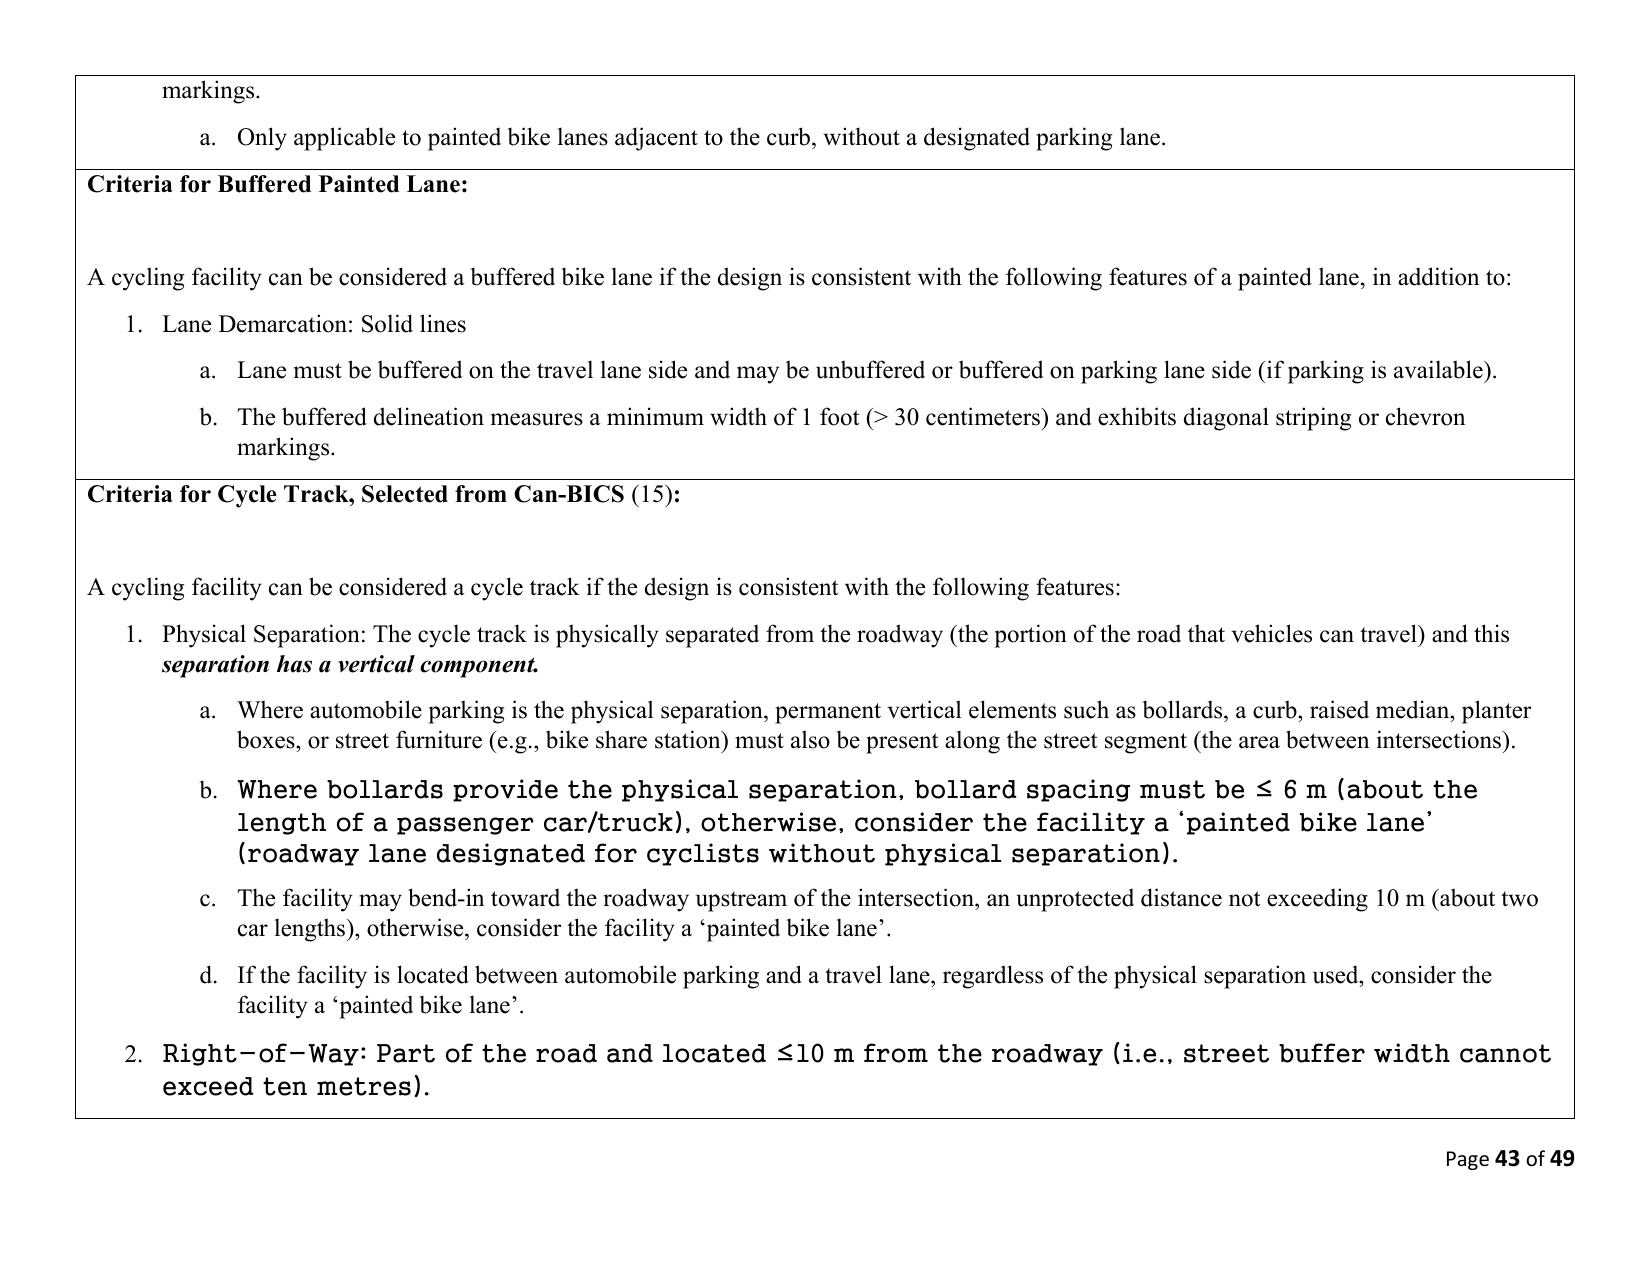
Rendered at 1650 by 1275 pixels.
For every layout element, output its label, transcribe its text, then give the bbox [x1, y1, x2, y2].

table_cell Criteria for Buffered Painted Lane: A cycling facility can be considered a buffered bike lane if the design is consistent with the following features of a painted lane, in addition to: Lane Demarcation: Solid lines Lane must be buffered on the travel lane side and may be unbuffered or buffered on parking lane side (if parking is available). The buffered delineation measures a minimum width of 1 foot (> 30 centimeters) and exhibits diagonal striping or chevron markings. [76, 170, 1574, 479]
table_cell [76, 76, 1574, 169]
table_cell Criteria for Cycle Track, Selected from Can-BICS (15): A cycling facility can be considered a cycle track if the design is consistent with the following features: Physical Separation: The cycle track is physically separated from the roadway (the portion of the road that vehicles can travel) and this separation has a vertical component. Where automobile parking is the physical separation, permanent vertical elements such as bollards, a curb, raised median, planter boxes, or street furniture (e.g., bike share station) must also be present along the street segment (the area between intersections). The facility may bend-in toward the roadway upstream of the intersection, an unprotected distance not exceeding 10 m (about two car lengths), otherwise, consider the facility a ‘painted bike lane’. If the facility is located between automobile parking and a travel lane, regardless of the physical separation used, consider the facility a ‘painted bike lane’. [76, 480, 1574, 1118]
